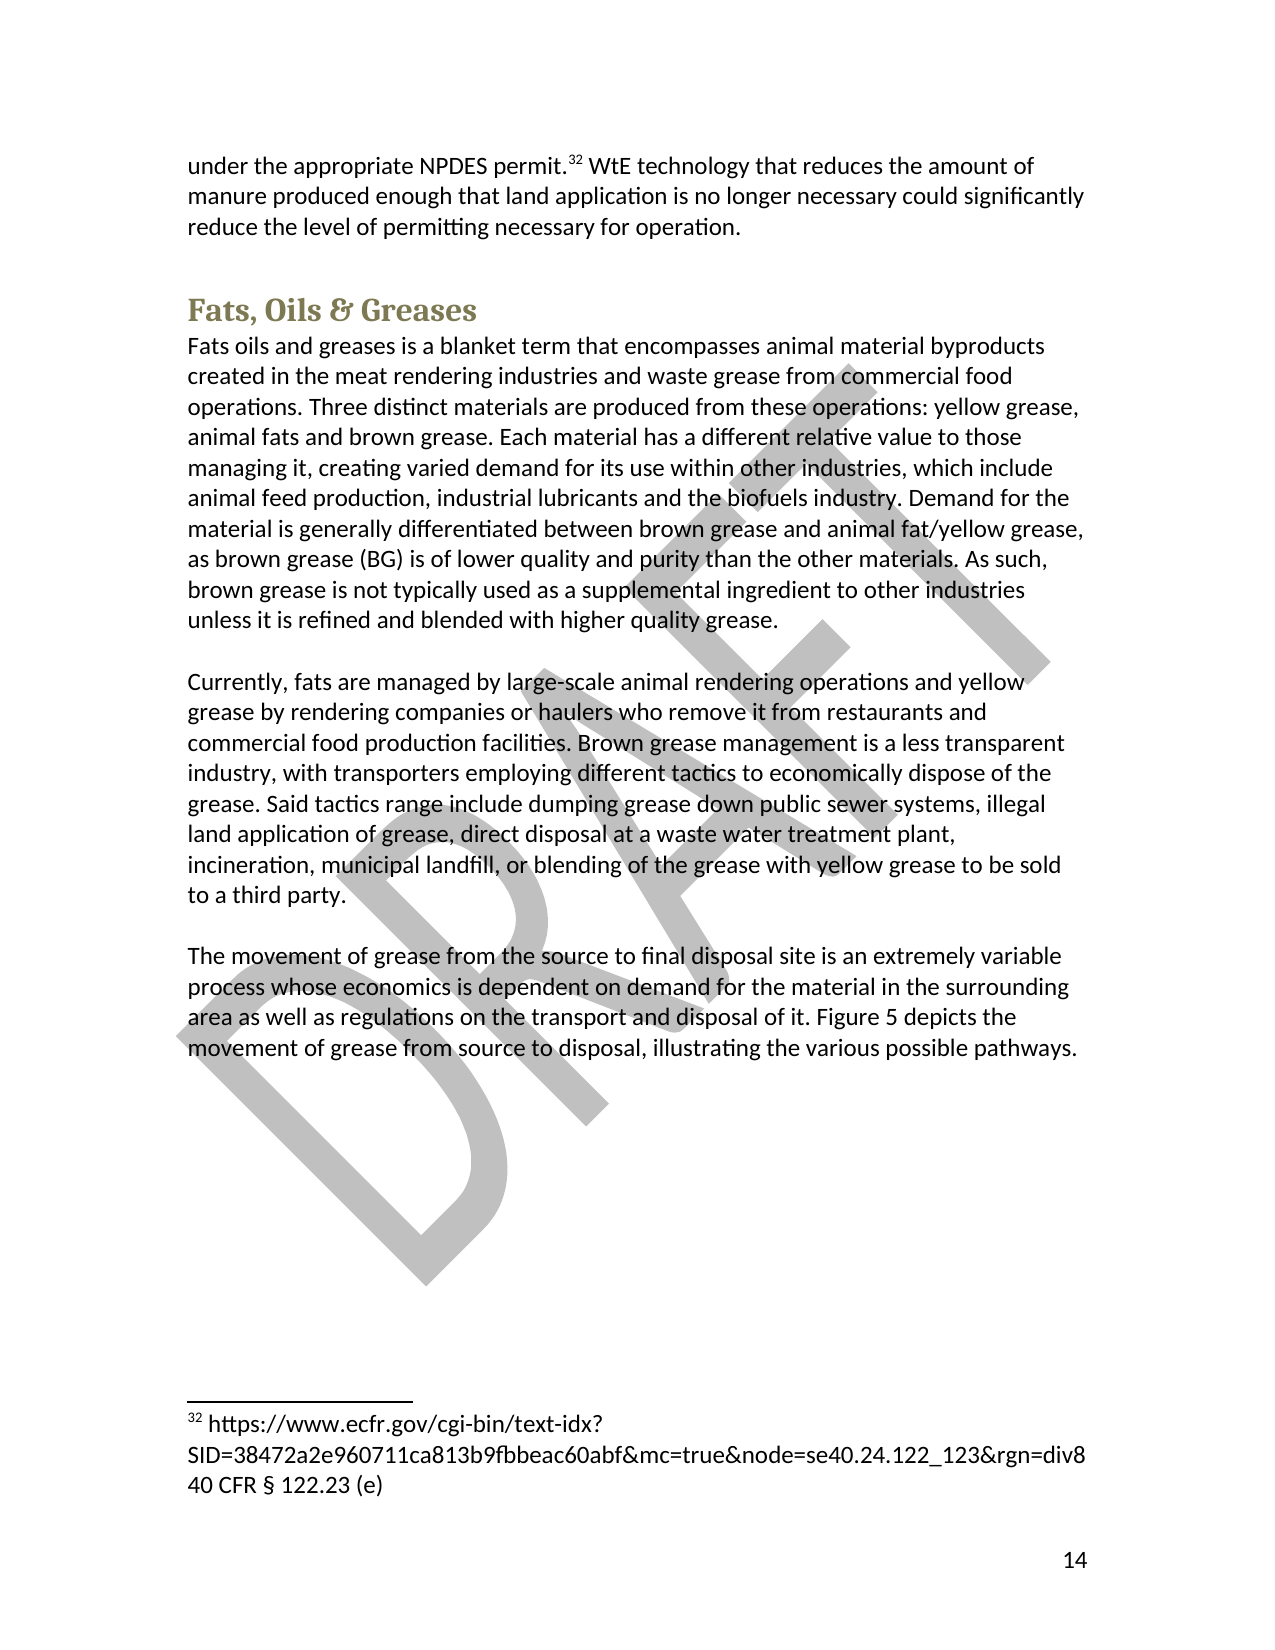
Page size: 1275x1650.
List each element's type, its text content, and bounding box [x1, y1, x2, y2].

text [187, 150, 1087, 242]
text Currently, fats are managed by large-scale animal rendering operations and yellow grease by rendering companies or haulers who remove it from restaurants and commercial food production facilities. Brown grease management is a less transparent industry, with transporters employing different tactics to economically dispose of the grease. Said tactics range include dumping grease down public sewer systems, illegal land application of grease, direct disposal at a waste water treatment plant, incineration, municipal landfill, or blending of the grease with yellow grease to be sold to a third party. [187, 666, 1087, 910]
text The movement of grease from the source to final disposal site is an extremely variable process whose economics is dependent on demand for the material in the surrounding area as well as regulations on the transport and disposal of it. Figure 5 depicts the movement of grease from source to disposal, illustrating the various possible pathways. [187, 940, 1087, 1062]
text Fats oils and greases is a blanket term that encompasses animal material byproducts created in the meat rendering industries and waste grease from commercial food operations. Three distinct materials are produced from these operations: yellow grease, animal fats and brown grease. Each material has a different relative value to those managing it, creating varied demand for its use within other industries, which include animal feed production, industrial lubricants and the biofuels industry. Demand for the material is generally differentiated between brown grease and animal fat/yellow grease, as brown grease (BG) is of lower quality and purity than the other materials. As such, brown grease is not typically used as a supplemental ingredient to other industries unless it is refined and blended with higher quality grease. [187, 330, 1087, 635]
subtitle Fats, Oils & Greases [187, 292, 1087, 330]
